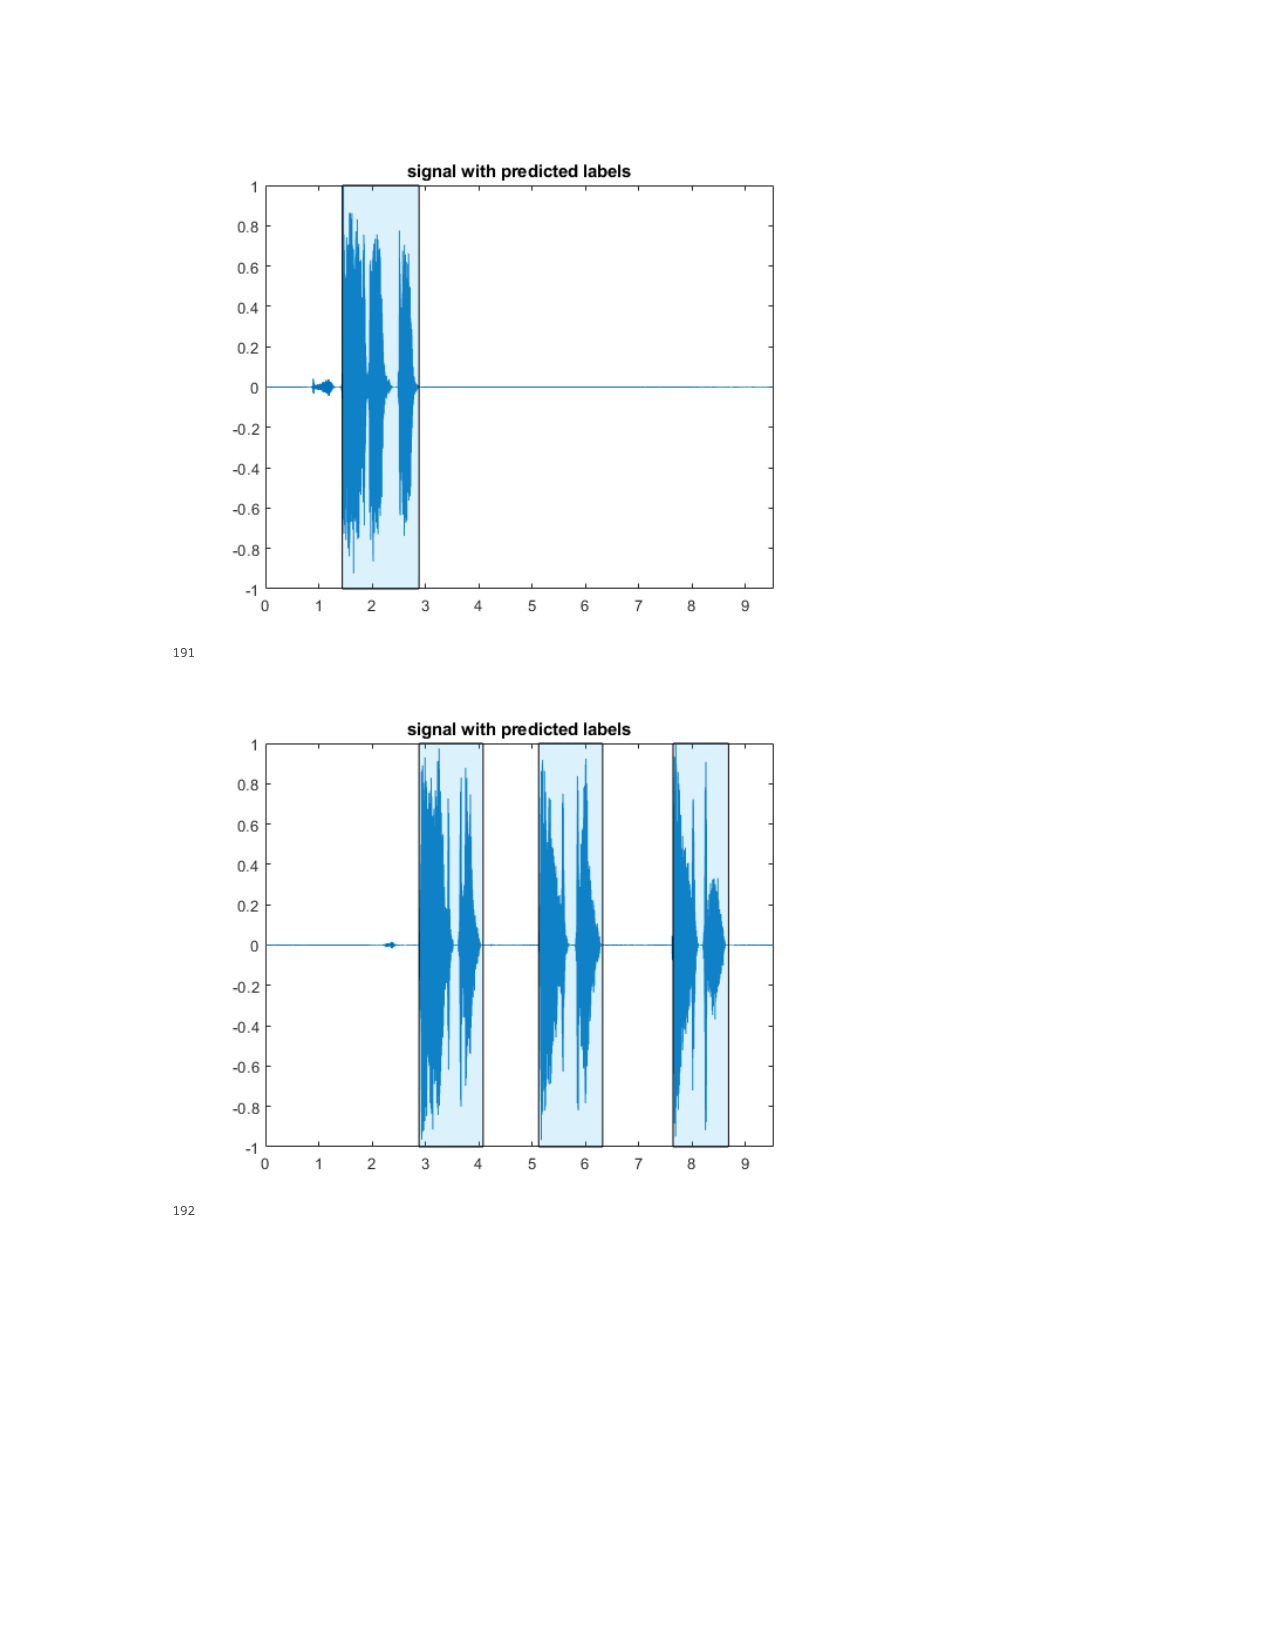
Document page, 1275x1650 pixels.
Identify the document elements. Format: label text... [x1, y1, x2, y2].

picture [180, 150, 836, 643]
text 191 [150, 644, 1125, 661]
picture [180, 707, 836, 1201]
text 192 [150, 1202, 1125, 1219]
